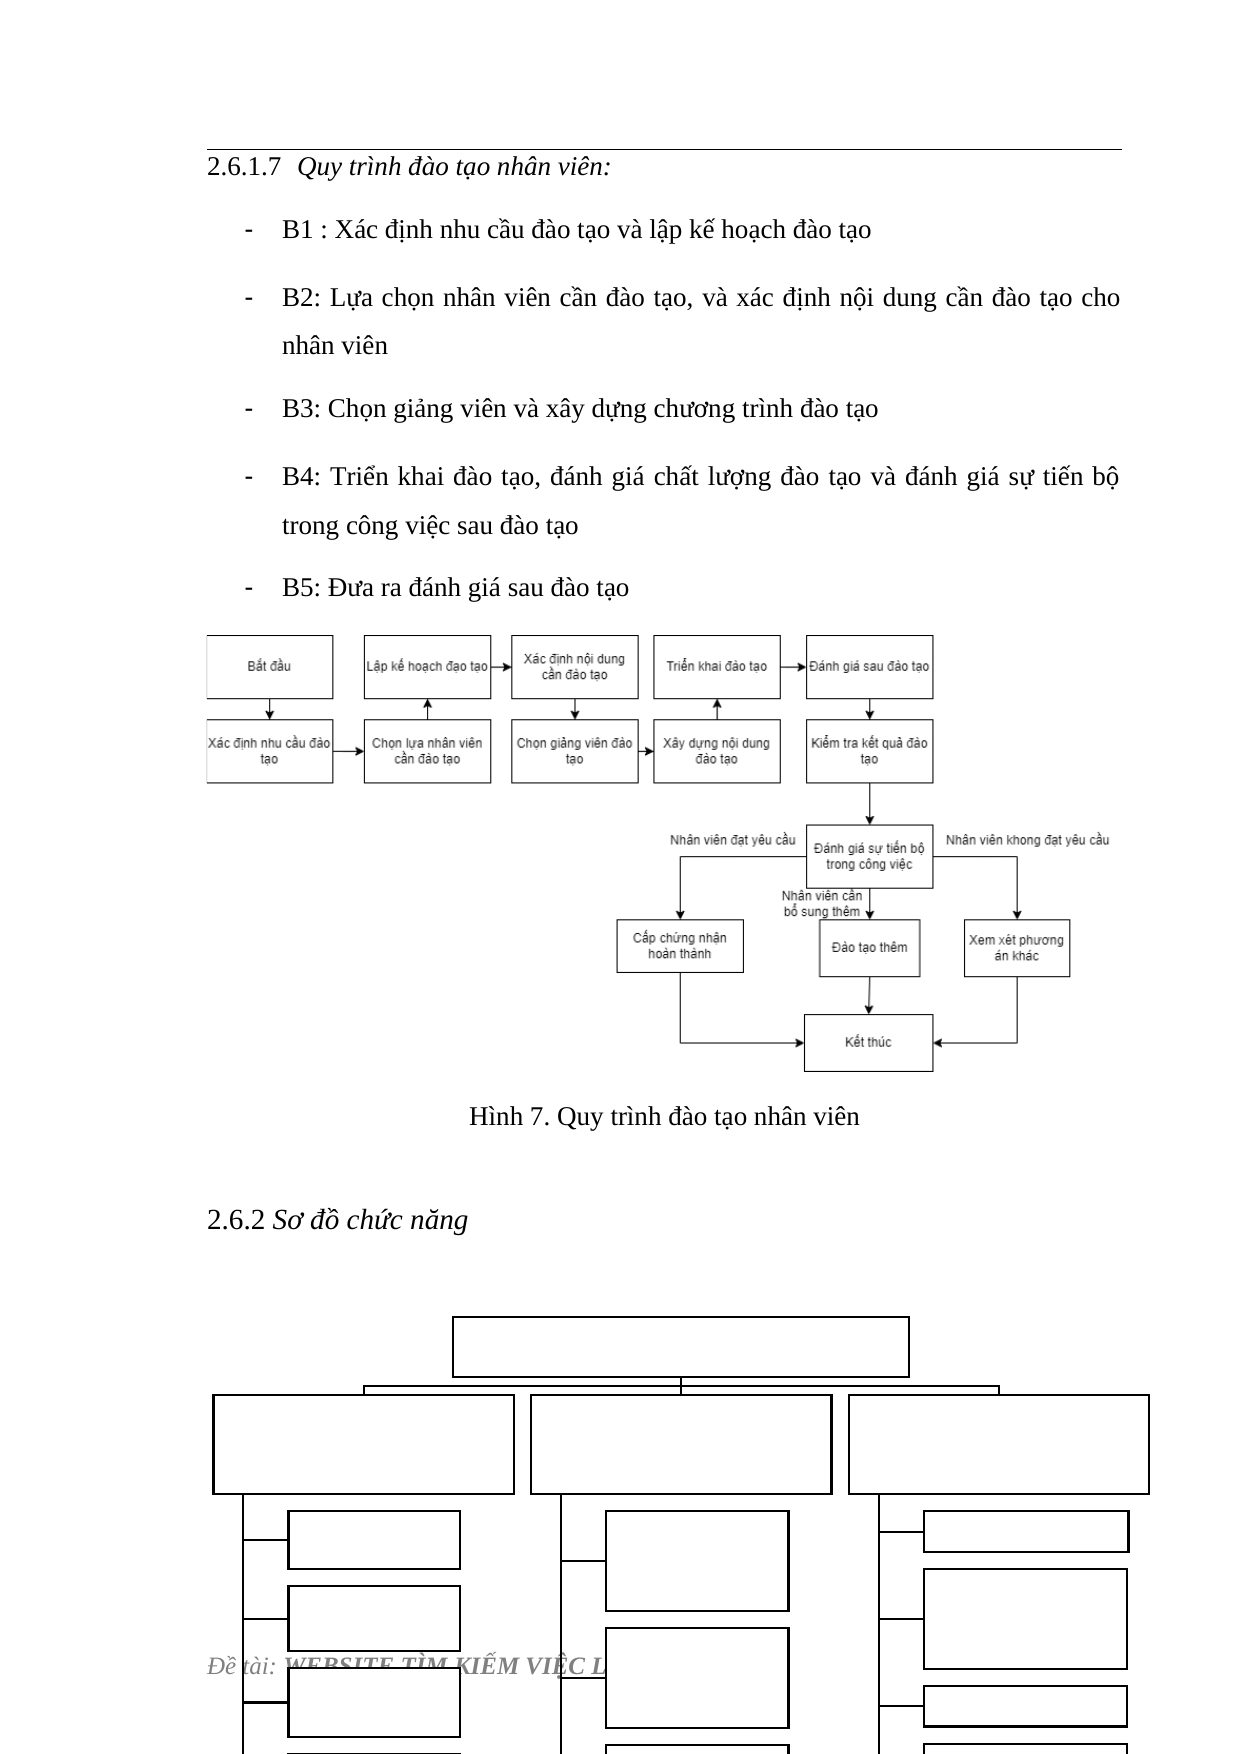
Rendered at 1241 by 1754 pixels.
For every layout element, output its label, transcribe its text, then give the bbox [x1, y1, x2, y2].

list B4: Triển khai đào tạo, đánh giá chất lượng đào tạo và đánh giá sự tiến bộ trong công việc sau đào tạo [244, 456, 1122, 540]
list B5: Đưa ra đánh giá sau đào tạo [244, 568, 1122, 605]
picture [206, 635, 1123, 1072]
subtitle Quy trình đào tạo nhân viên: [207, 150, 1122, 181]
list B3: Chọn giảng viên và xây dựng chương trình đào tạo [244, 388, 1122, 425]
text Hình 7. Quy trình đào tạo nhân viên [207, 1100, 1122, 1131]
list B2: Lựa chọn nhân viên cần đào tạo, và xác định nội dung cần đào tạo cho nhân viên [244, 277, 1122, 361]
list B1 : Xác định nhu cầu đào tạo và lập kế hoạch đào tạo [244, 209, 1122, 246]
subtitle Sơ đồ chức năng [207, 1196, 1122, 1238]
